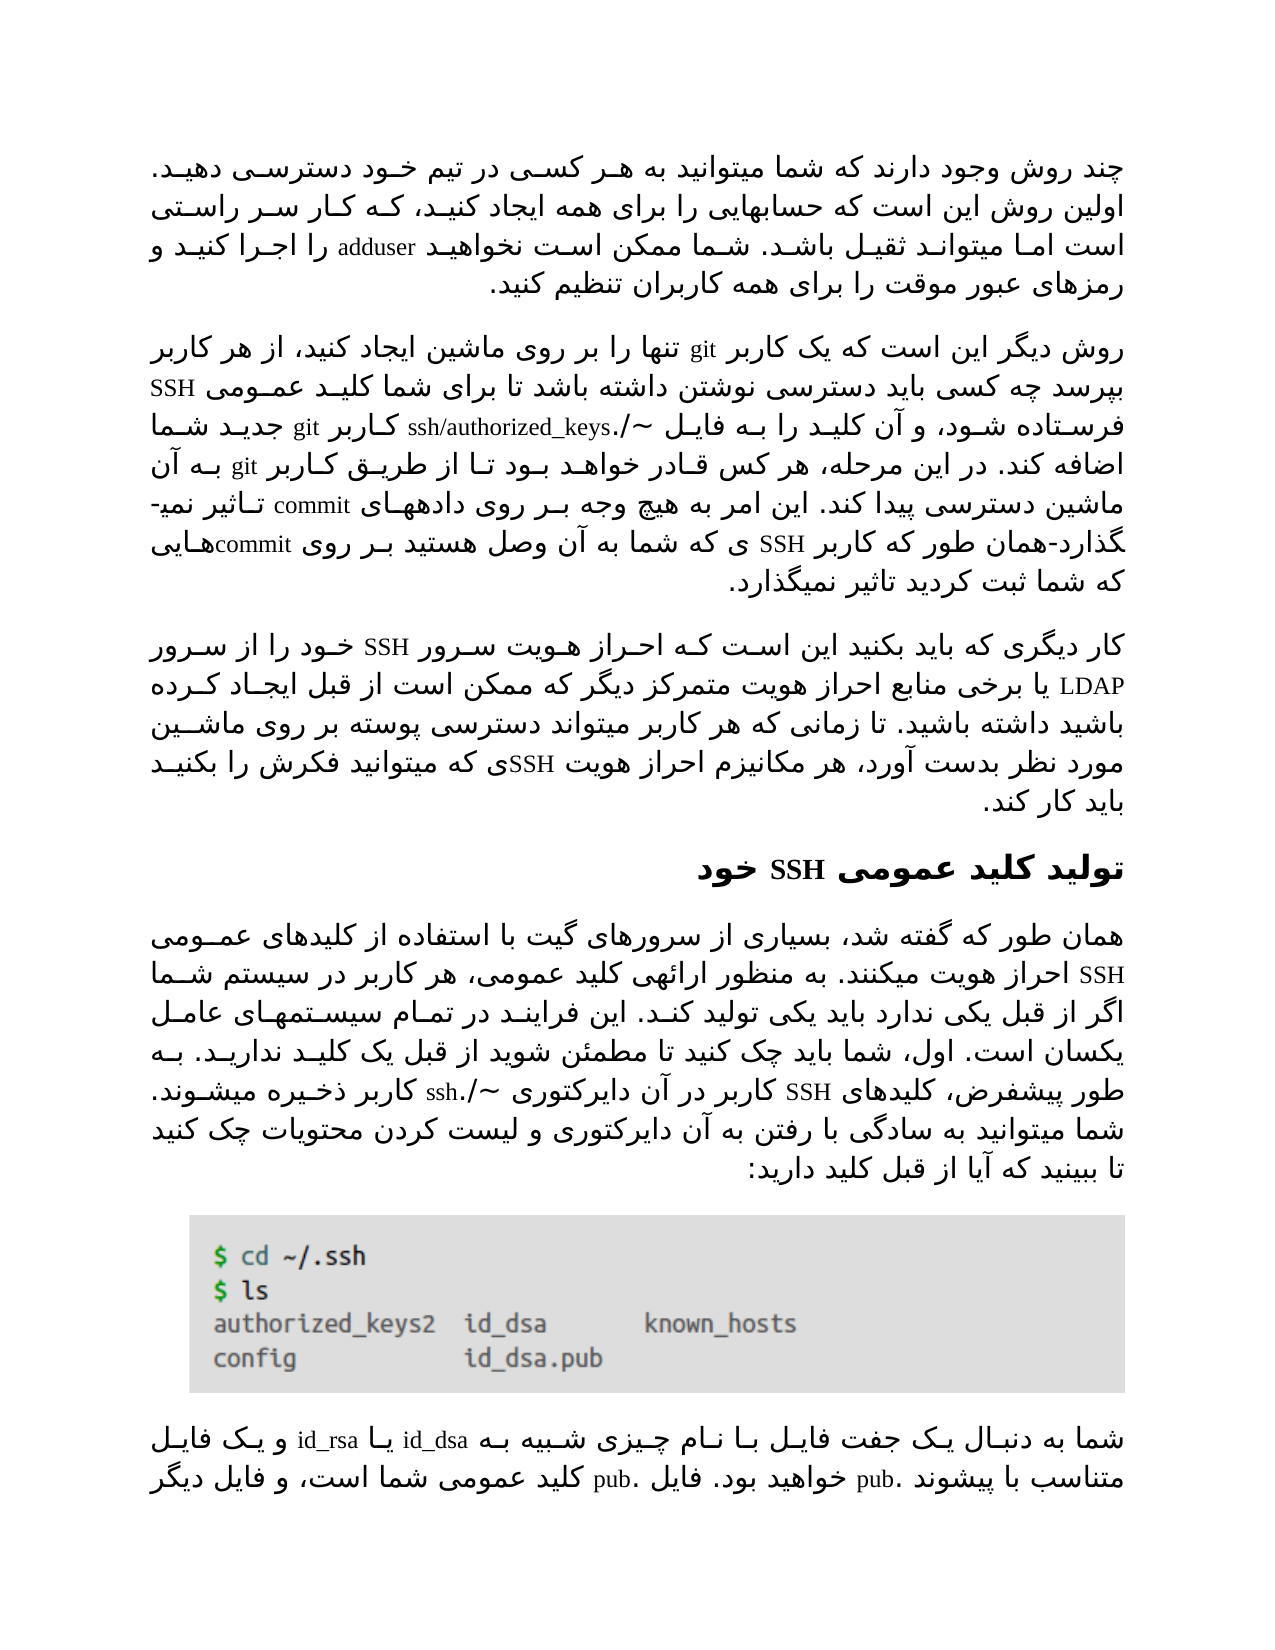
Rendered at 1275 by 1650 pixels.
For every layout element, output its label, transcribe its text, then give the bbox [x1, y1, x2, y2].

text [150, 1421, 1125, 1494]
text روش دیگر این است که یک کاربر git تنها را بر روی ماشین ایجاد کنید، از هر کاربر بپرسد چه کسی باید دسترسی نوشتن داشته باشد تا برای شما کلید عمومی SSH فرستاده شود، و آن کلید را به فایل ~/.ssh/authorized_keys کاربر git جدید شما اضافه کند. در این مرحله، هر کس قادر خواهد بود تا از طریق کاربر git به آن ماشین دسترسی پیدا کند. این امر به هیچ وجه بر روی دادههای commit تاثیر نمیگذارد-همان طور که کاربر SSH ی که شما به آن وصل هستید بر روی commitهایی که شما ثبت کردید تاثیر نمیگذارد. [150, 331, 1125, 598]
text چند روش وجود دارند که شما میتوانید به هر کسی در تیم خود دسترسی دهید. اولین روش این است که حسابهایی را برای همه ایجاد کنید، که کار سر راستی است اما میتواند ثقیل باشد. شما ممکن است نخواهید adduser را اجرا کنید و رمزهای عبور موقت را برای همه کاربران تنظیم کنید. [150, 150, 1125, 301]
text همان طور که گفته شد، بسیاری از سرورهای گیت با استفاده از کلیدهای عمومی SSH احراز هویت میکنند. به منظور ارائهی کلید عمومی، هر کاربر در سیستم شما اگر از قبل یکی ندارد باید یکی تولید کند. این فرایند در تمام سیستمهای عامل یکسان است. اول، شما باید چک کنید تا مطمئن شوید از قبل یک کلید ندارید. به طور پیشفرض، کلیدهای SSH کاربر در آن دایرکتوری ~/.ssh کاربر ذخیره میشوند. شما میتوانید به سادگی با رفتن به آن دایرکتوری و لیست کردن محتویات چک کنید تا ببینید که آیا از قبل کلید دارید: [150, 918, 1125, 1186]
text تولید کلید عمومی SSH خود [150, 848, 1125, 887]
text کار دیگری که باید بکنید این است که احراز هویت سرور SSH خود را از سرور LDAP یا برخی منابع احراز هویت متمرکز دیگر که ممکن است از قبل ایجاد کرده باشید داشته باشید. تا زمانی که هر کاربر میتواند دسترسی پوسته بر روی ماشین مورد نظر بدست آورد، هر مکانیزم احراز هویت SSHی که میتوانید فکرش را بکنید باید کار کند. [150, 628, 1125, 818]
